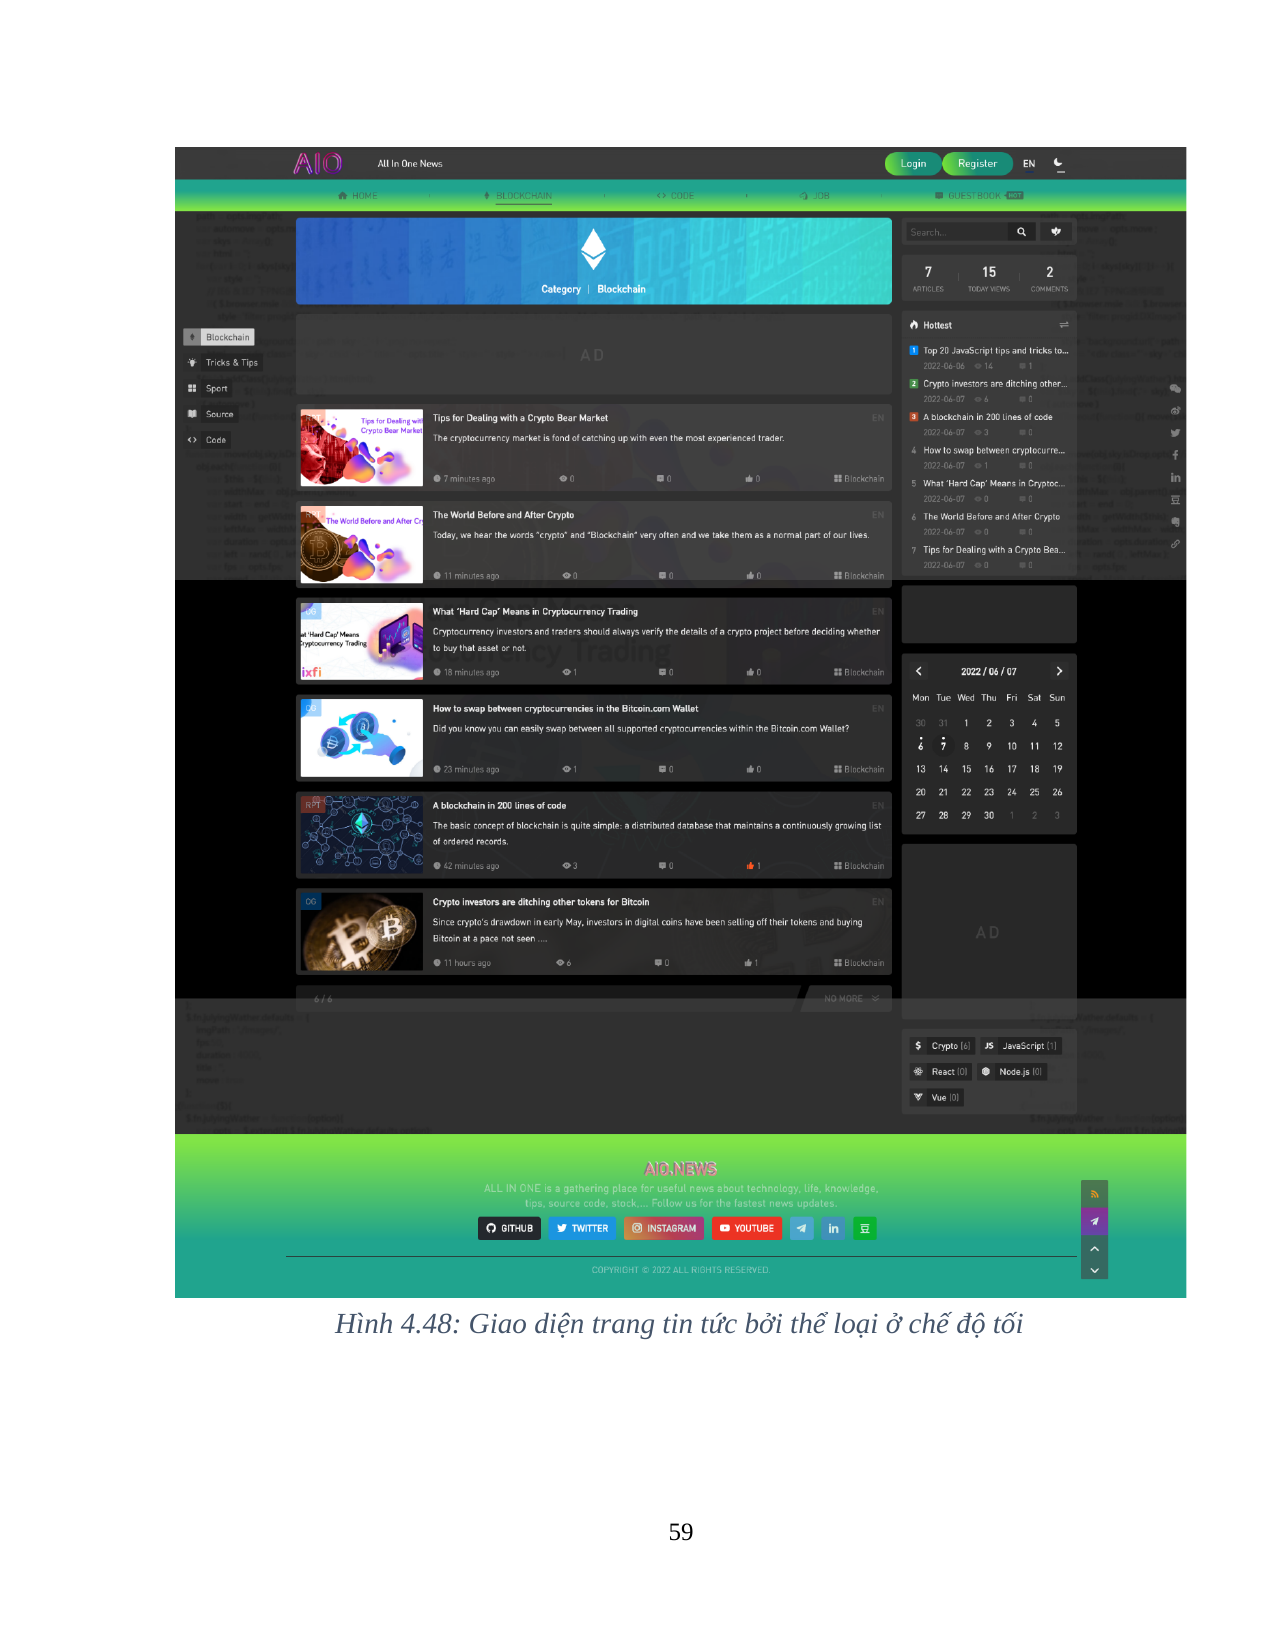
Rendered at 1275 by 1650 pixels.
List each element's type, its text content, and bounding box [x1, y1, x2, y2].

text Hình 4.48: Giao diện trang tin tức bởi thể loại ở chế độ tối [175, 1306, 1186, 1340]
picture [175, 147, 1187, 1298]
